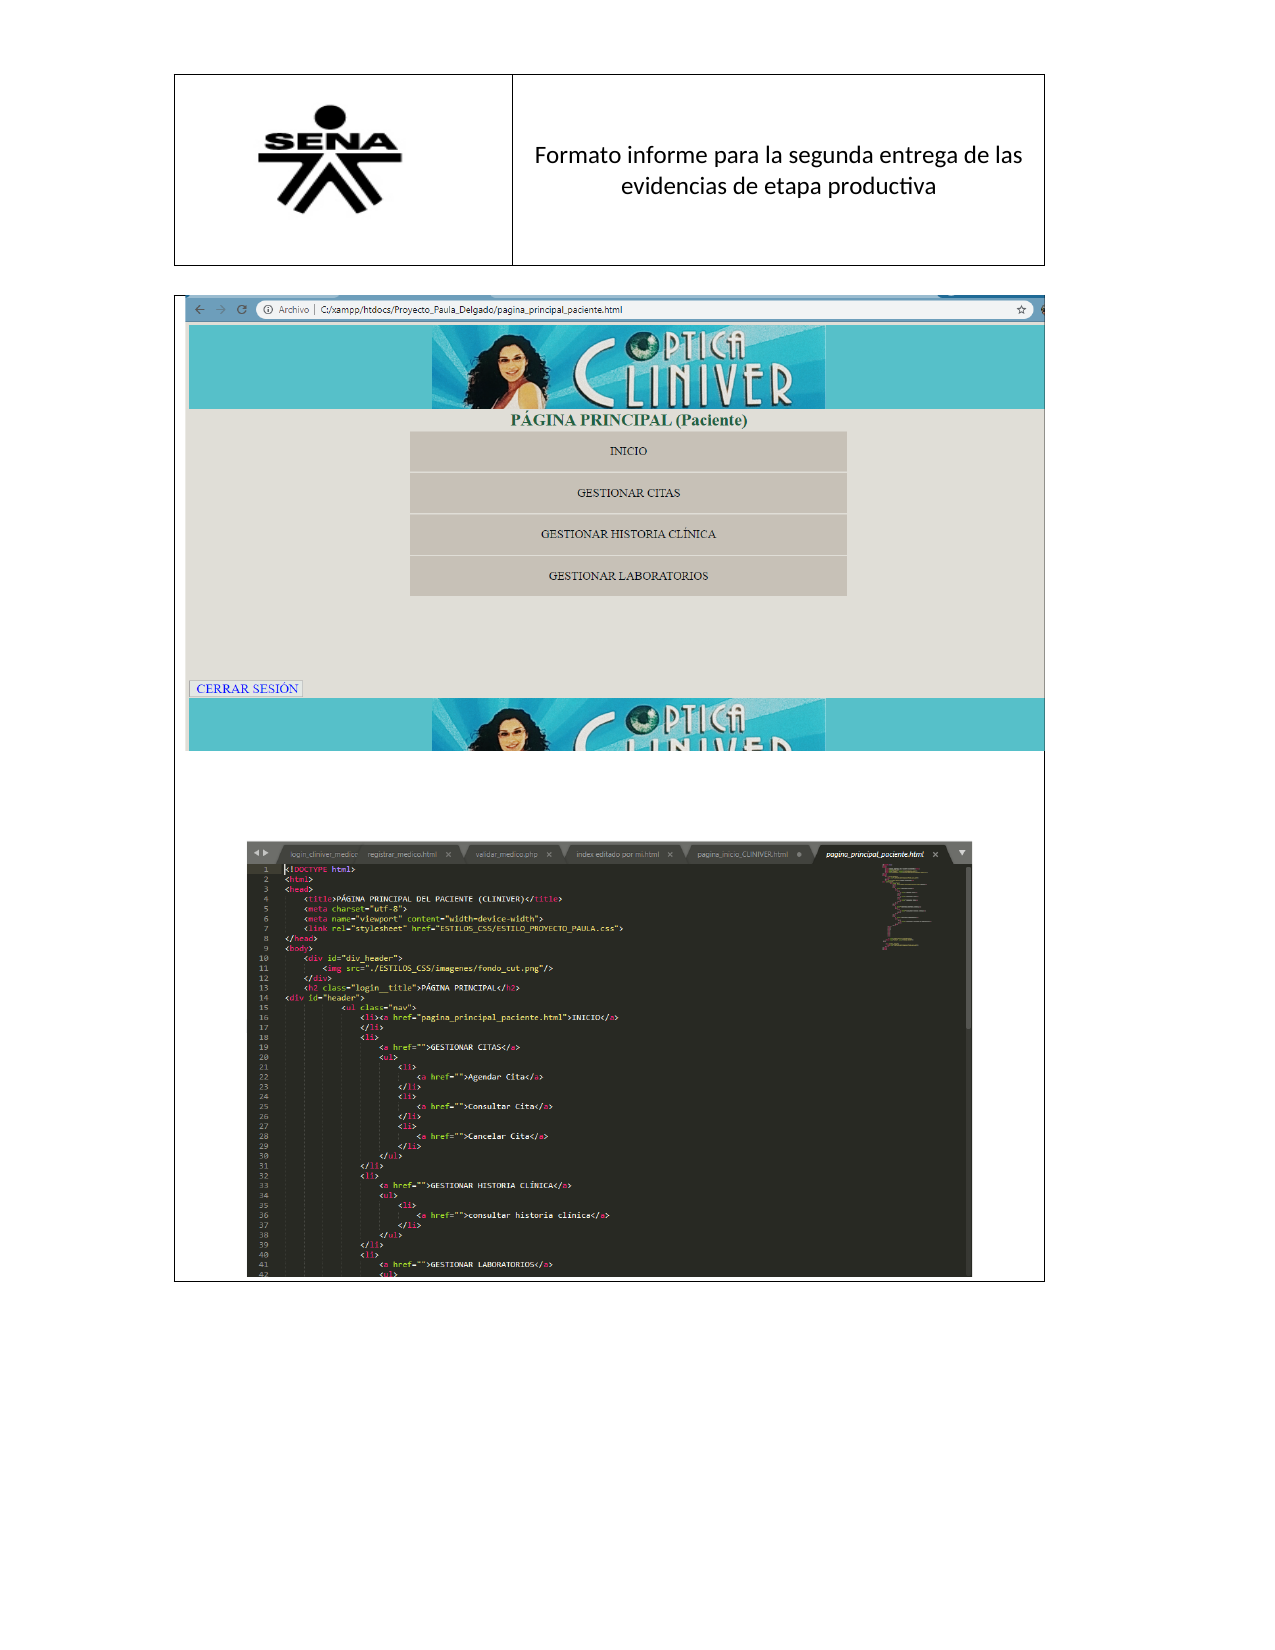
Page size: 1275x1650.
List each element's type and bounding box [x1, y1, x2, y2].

table_cell [175, 296, 1044, 1281]
picture [185, 295, 1045, 751]
picture [246, 840, 973, 1277]
picture [235, 75, 452, 249]
